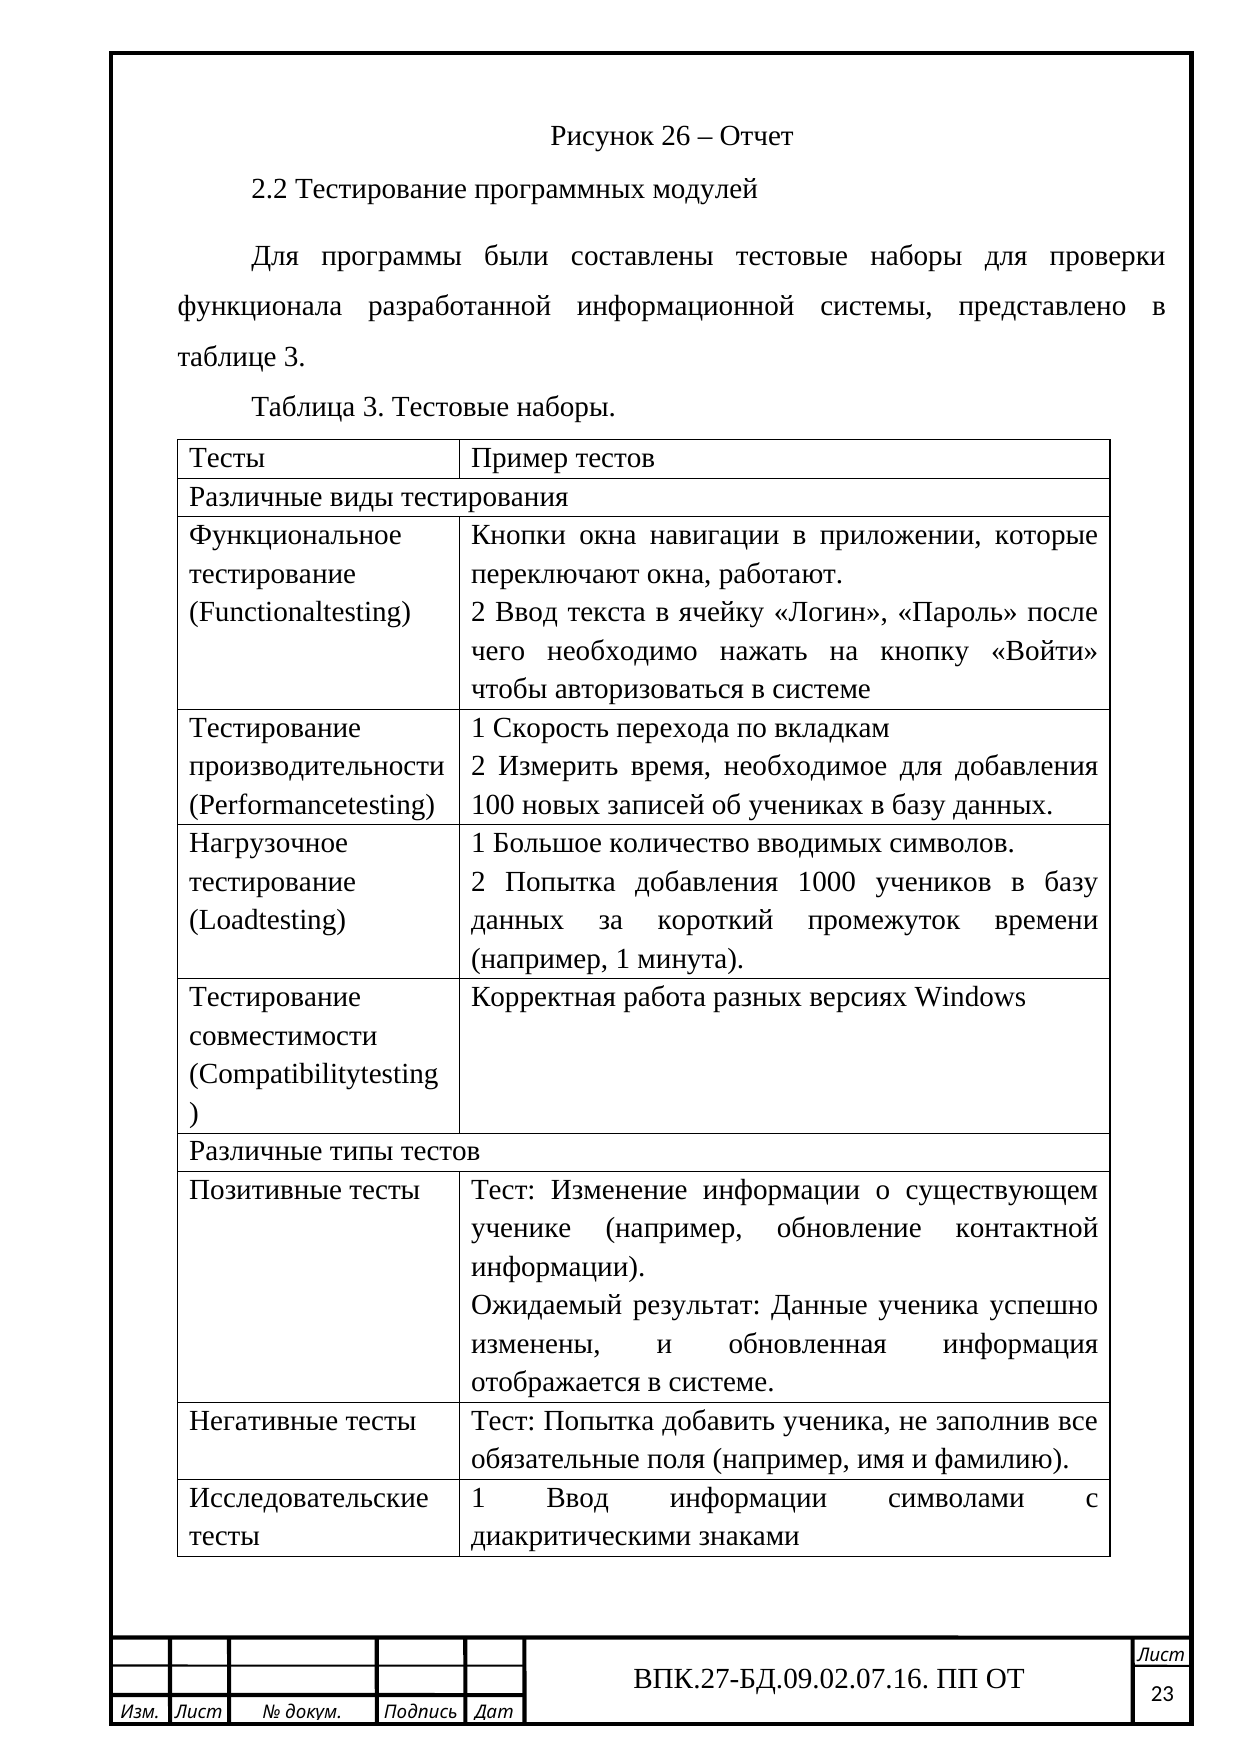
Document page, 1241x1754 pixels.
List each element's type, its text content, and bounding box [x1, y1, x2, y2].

table_cell Тестирование совместимости (Compatibilitytesting) [178, 979, 459, 1132]
table_cell Тестирование производительности (Performancetesting) [178, 710, 459, 824]
text Таблица 3. Тестовые наборы. [177, 389, 1167, 422]
table_cell Различные виды тестирования [178, 479, 1109, 516]
table_header Тесты [178, 440, 459, 478]
table_cell 1 Скорость перехода по вкладкам 2 Измерить время, необходимое для добавления 100 новых записей об учениках в базу данных. [460, 710, 1109, 824]
table_cell Позитивные тесты [178, 1172, 459, 1402]
table_cell Тест: Изменение информации о существующем ученике (например, обновление контактной информации). Ожидаемый результат: Данные ученика успешно изменены, и обновленная информация отображается в системе. [460, 1172, 1109, 1402]
table_cell Исследовательские тесты [178, 1480, 459, 1556]
table_cell 1 Большое количество вводимых символов. 2 Попытка добавления 1000 учеников в базу данных за короткий промежуток времени (например, 1 минута). [460, 825, 1109, 978]
table_cell Тест: Попытка добавить ученика, не заполнив все обязательные поля (например, имя и фамилию). [460, 1403, 1109, 1479]
text Для программы были составлены тестовые наборы для проверки функционала разработанной информационной системы, представлено в таблице 3. [177, 238, 1167, 372]
table_header Пример тестов [460, 440, 1109, 478]
table_cell Кнопки окна навигации в приложении, которые переключают окна, работают. 2 Ввод текста в ячейку «Логин», «Пароль» после чего необходимо нажать на кнопку «Войти» чтобы авторизоваться в системе [460, 517, 1109, 709]
table_cell 1 Ввод информации символами с диакритическими знаками [460, 1480, 1109, 1556]
table_cell Функциональное тестирование (Functionaltesting) [178, 517, 459, 709]
text Рисунок 26 – Отчет [177, 118, 1167, 152]
table_cell Негативные тесты [178, 1403, 459, 1479]
table_cell Нагрузочное тестирование (Loadtesting) [178, 825, 459, 978]
table_cell Различные типы тестов [178, 1134, 1109, 1171]
table_cell Корректная работа разных версиях Windows [460, 979, 1109, 1132]
list 2.2 Тестирование программных модулей [177, 171, 1167, 204]
